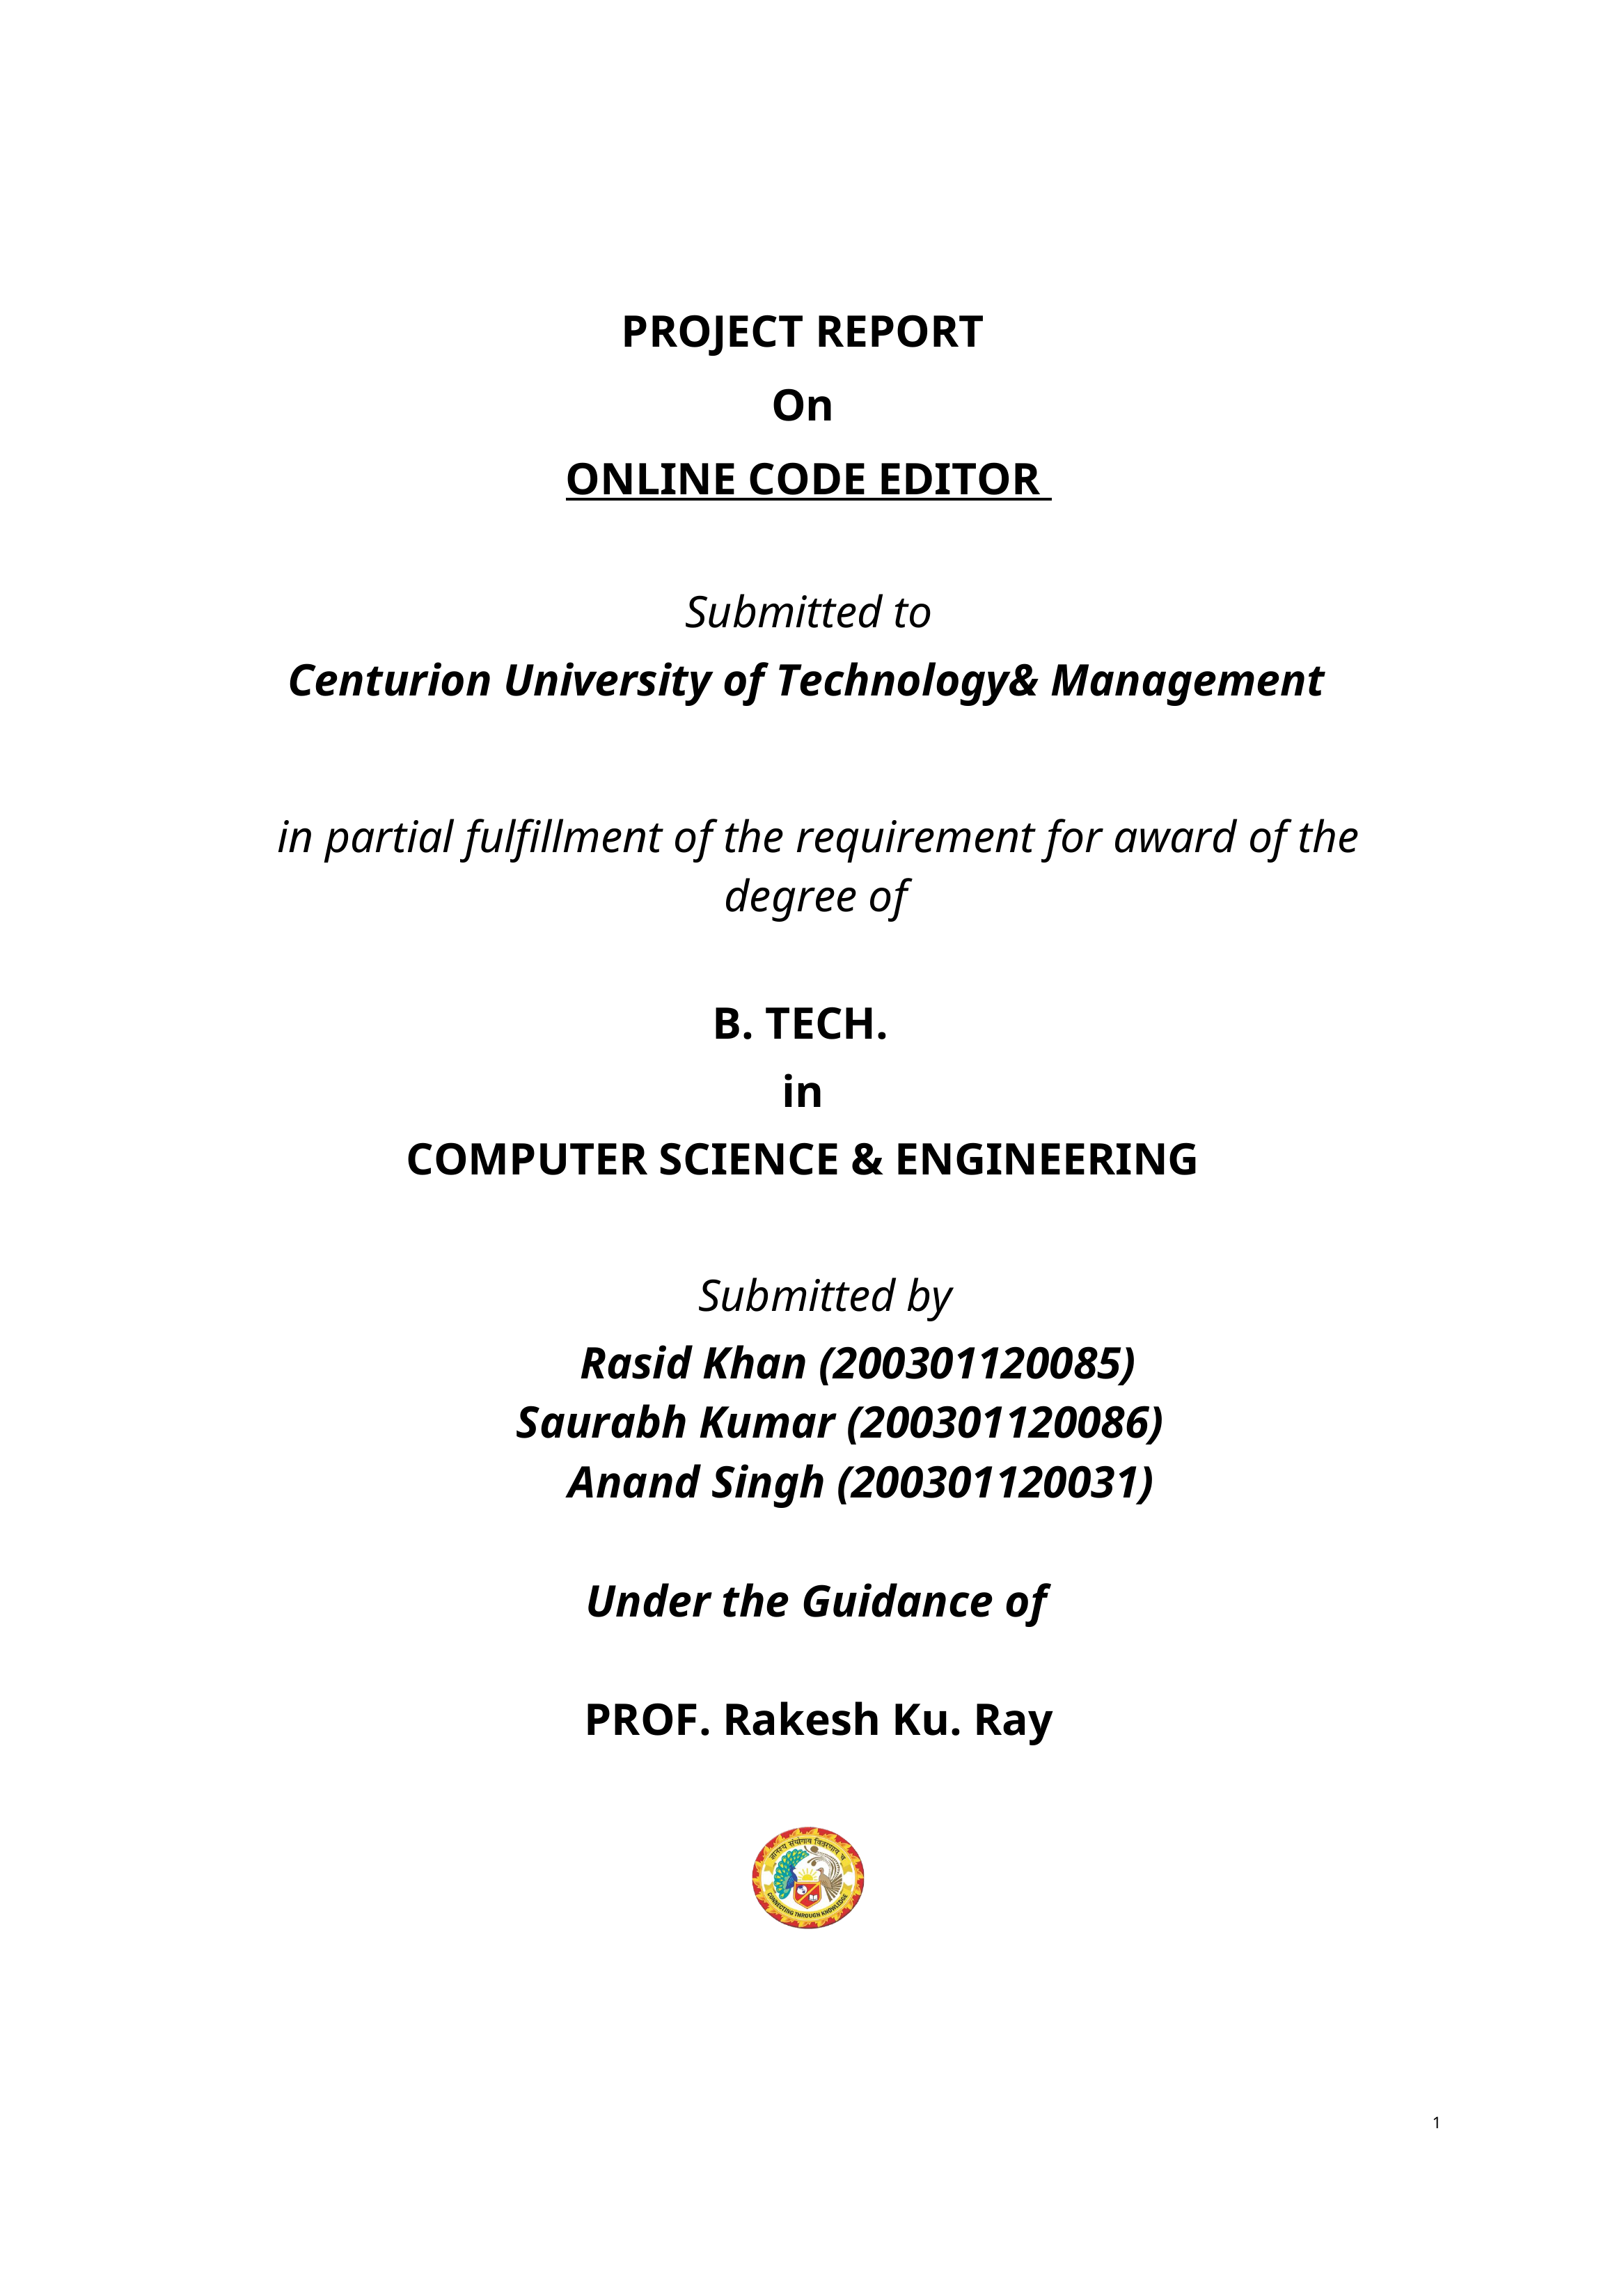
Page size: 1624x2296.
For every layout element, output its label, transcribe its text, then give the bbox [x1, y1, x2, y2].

text COMPUTER SCIENCE & ENGINEERING [151, 1129, 1454, 1188]
text Centurion University of Technology& Management [151, 650, 1467, 709]
text B. TECH. [151, 993, 1454, 1052]
text Submitted by [151, 1264, 1454, 1323]
text in partial fulfillment of the requirement for award of the degree of [235, 806, 1401, 925]
text in [151, 1060, 1454, 1119]
text Under the Guidance of [235, 1571, 1402, 1630]
text ONLINE CODE EDITOR [161, 448, 1444, 507]
text Submitted to [151, 581, 1467, 640]
text On [161, 374, 1444, 433]
text Anand Singh (200301120031) [517, 1451, 1467, 1510]
picture [752, 1827, 865, 1929]
text PROF. Rakesh Ku. Ray [235, 1689, 1402, 1748]
text PROJECT REPORT [161, 300, 1444, 359]
text Rasid Khan (200301120085) Saurabh Kumar (200301120086) [151, 1332, 1467, 1451]
